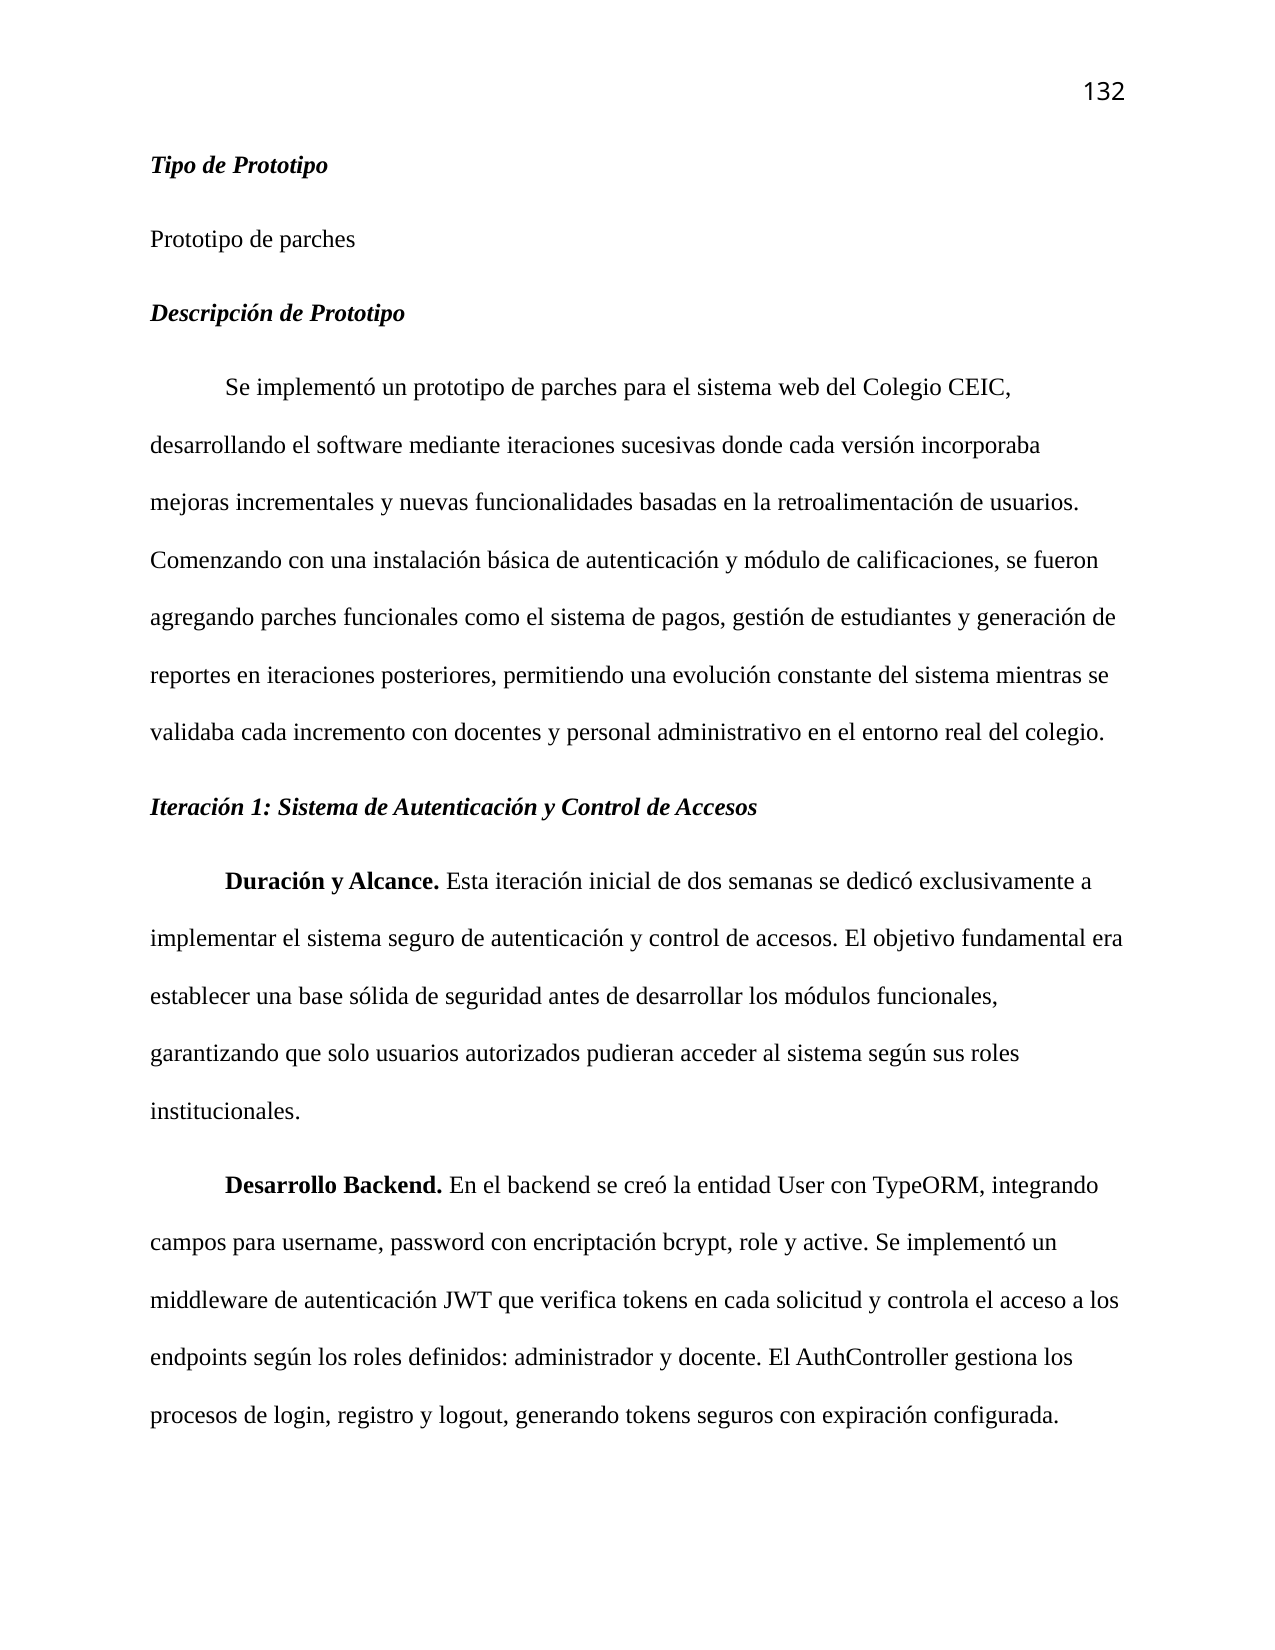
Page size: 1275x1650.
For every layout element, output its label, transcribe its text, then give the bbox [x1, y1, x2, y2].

text Se implementó un prototipo de parches para el sistema web del Colegio CEIC, desarrollando el software mediante iteraciones sucesivas donde cada versión incorporaba mejoras incrementales y nuevas funcionalidades basadas en la retroalimentación de usuarios. Comenzando con una instalación básica de autenticación y módulo de calificaciones, se fueron agregando parches funcionales como el sistema de pagos, gestión de estudiantes y generación de reportes en iteraciones posteriores, permitiendo una evolución constante del sistema mientras se validaba cada incremento con docentes y personal administrativo en el entorno real del colegio. [150, 372, 1125, 746]
subtitle Descripción de Prototipo [150, 298, 1125, 327]
subtitle Tipo de Prototipo [150, 150, 1125, 179]
text Prototipo de parches [150, 224, 1125, 253]
subtitle Iteración 1: Sistema de Autenticación y Control de Accesos [150, 792, 1125, 820]
text Desarrollo Backend. En el backend se creó la entidad User con TypeORM, integrando campos para username, password con encriptación bcrypt, role y active. Se implementó un middleware de autenticación JWT que verifica tokens en cada solicitud y controla el acceso a los endpoints según los roles definidos: administrador y docente. El AuthController gestiona los procesos de login, registro y logout, generando tokens seguros con expiración configurada. [150, 1170, 1125, 1429]
text Duración y Alcance. Esta iteración inicial de dos semanas se dedicó exclusivamente a implementar el sistema seguro de autenticación y control de accesos. El objetivo fundamental era establecer una base sólida de seguridad antes de desarrollar los módulos funcionales, garantizando que solo usuarios autorizados pudieran acceder al sistema según sus roles institucionales. [150, 866, 1125, 1124]
